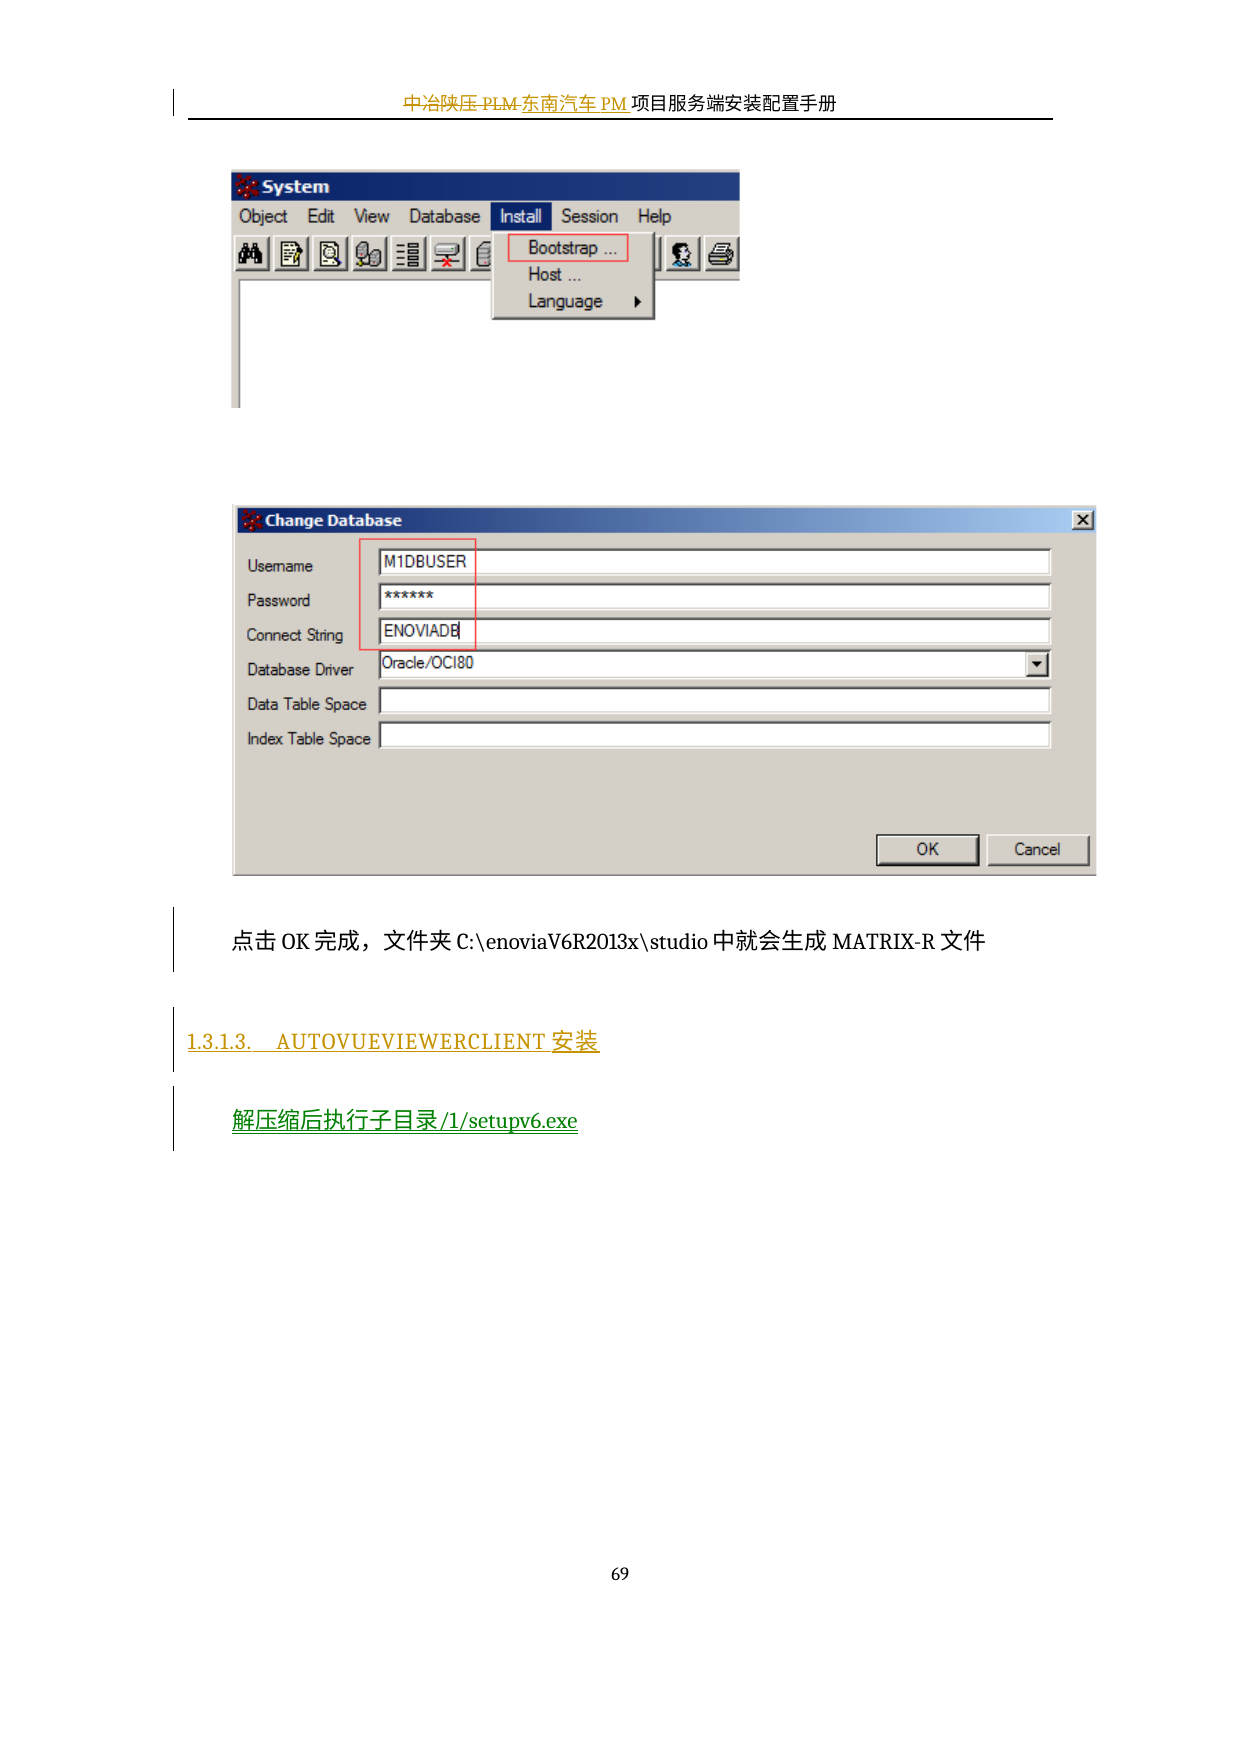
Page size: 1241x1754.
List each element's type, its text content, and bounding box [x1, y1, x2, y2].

picture [231, 504, 1097, 876]
picture [231, 168, 740, 408]
text 点击OK完成，文件夹C:\enoviaV6R2013x\studio中就会生成MATRIX-R文件 [231, 907, 1053, 972]
